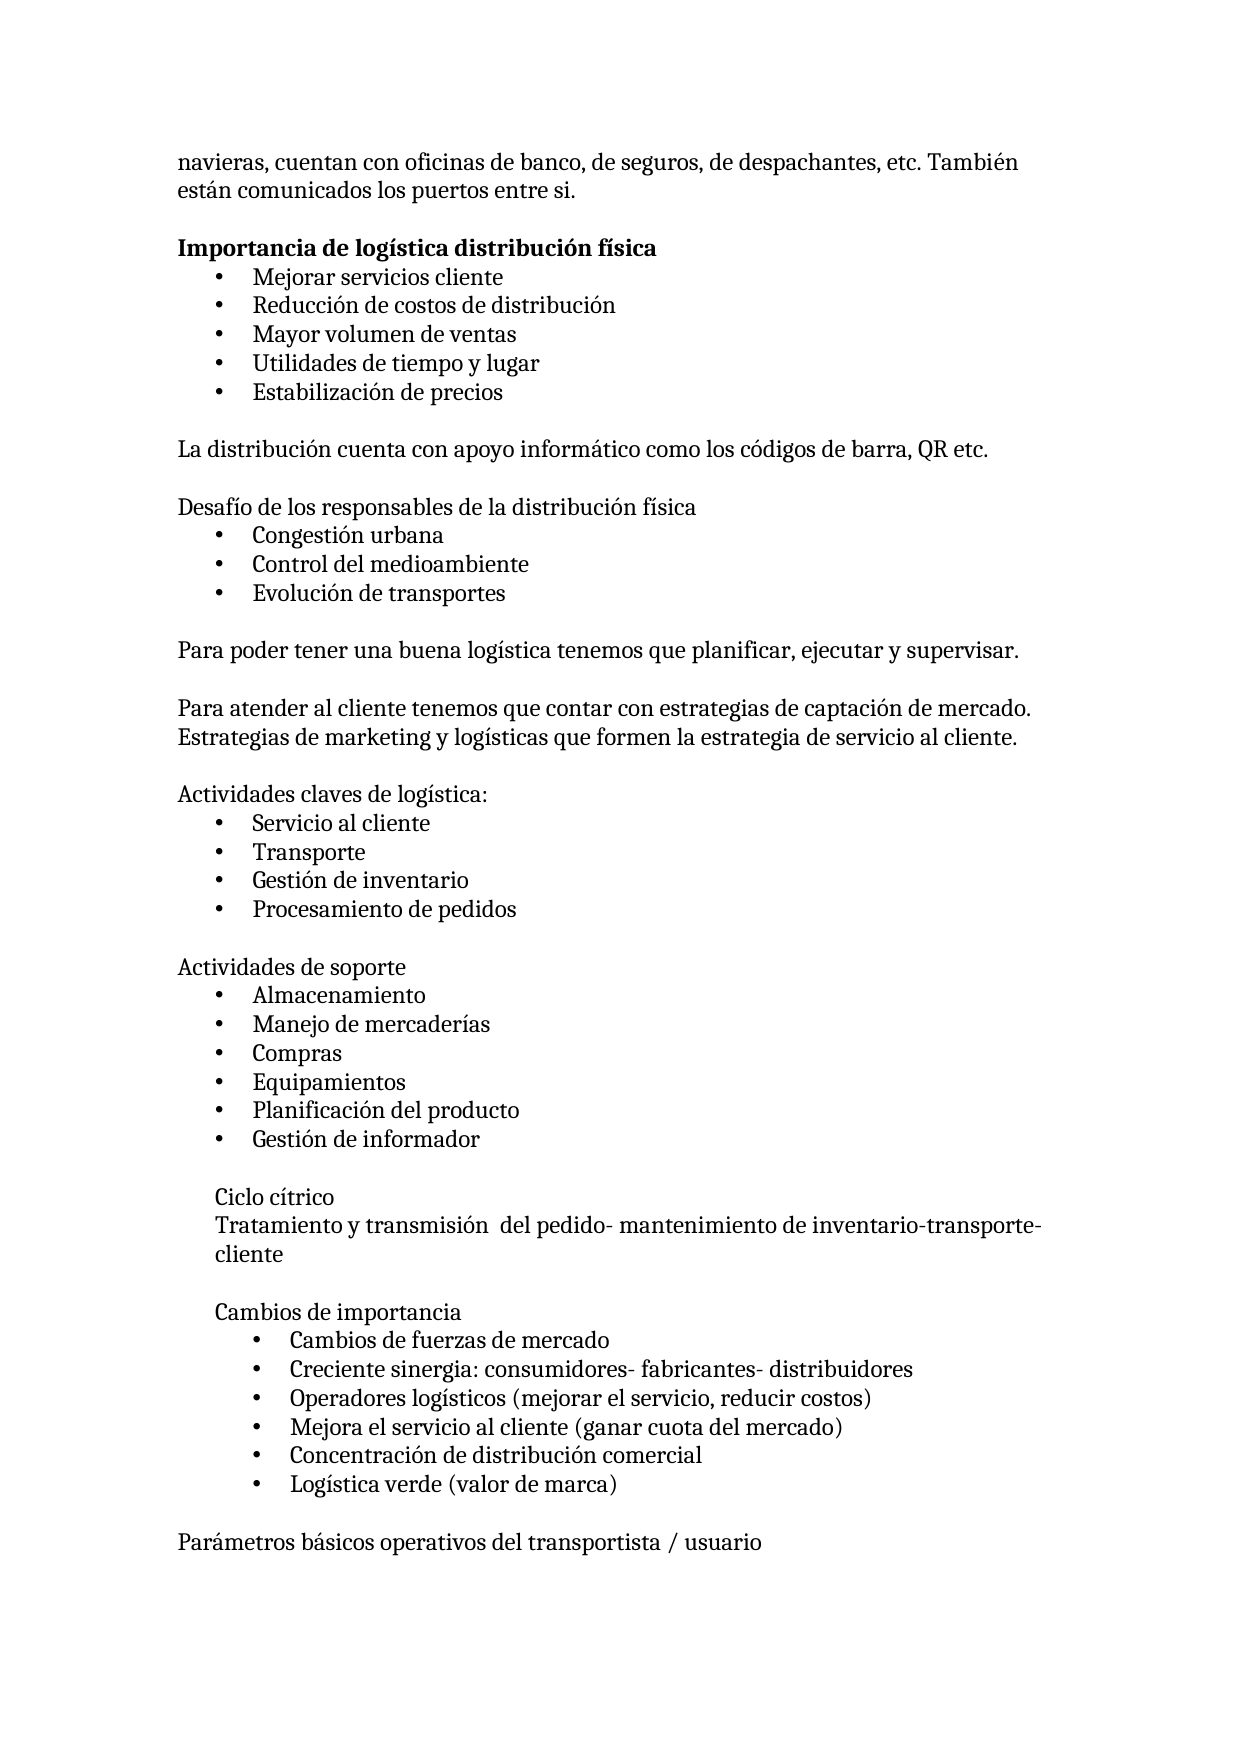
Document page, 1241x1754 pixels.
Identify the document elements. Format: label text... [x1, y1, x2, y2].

text Desafío de los responsables de la distribución física [177, 493, 1063, 521]
list Creciente sinergia: consumidores- fabricantes- distribuidores [252, 1355, 1063, 1384]
list Utilidades de tiempo y lugar [215, 349, 1063, 378]
list Gestión de inventario [215, 866, 1063, 895]
list Operadores logísticos (mejorar el servicio, reducir costos) [252, 1384, 1063, 1413]
list Concentración de distribución comercial [252, 1441, 1063, 1470]
list Almacenamiento [215, 981, 1063, 1010]
list Procesamiento de pedidos [215, 895, 1063, 924]
list Planificación del producto [215, 1096, 1063, 1125]
text Para poder tener una buena logística tenemos que planificar, ejecutar y supervisar. [177, 636, 1063, 665]
list Gestión de informador [215, 1125, 1063, 1154]
list Estabilización de precios [215, 378, 1063, 406]
list Mayor volumen de ventas [215, 320, 1063, 349]
list Reducción de costos de distribución [215, 291, 1063, 320]
list Mejorar servicios cliente [215, 263, 1063, 291]
text Ciclo cítrico [215, 1183, 1063, 1211]
text Parámetros básicos operativos del transportista / usuario [177, 1528, 1063, 1556]
text Importancia de logística distribución física [177, 234, 1063, 263]
list Logística verde (valor de marca) [252, 1470, 1063, 1499]
list Evolución de transportes [215, 579, 1063, 608]
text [177, 148, 1063, 205]
list Control del medioambiente [215, 550, 1063, 579]
list Servicio al cliente [215, 809, 1063, 838]
list Cambios de fuerzas de mercado [252, 1326, 1063, 1355]
list Mejora el servicio al cliente (ganar cuota del mercado) [252, 1413, 1063, 1441]
text La distribución cuenta con apoyo informático como los códigos de barra, QR etc. [177, 435, 1063, 464]
text Actividades de soporte [177, 953, 1063, 981]
list Transporte [215, 838, 1063, 866]
text Tratamiento y transmisión del pedido- mantenimiento de inventario-transporte- cliente [215, 1211, 1063, 1269]
text Actividades claves de logística: [177, 780, 1063, 809]
text Para atender al cliente tenemos que contar con estrategias de captación de mercado. Estrategias de marketing y logísticas que formen la estrategia de servicio al cliente. [177, 694, 1063, 751]
list Manejo de mercaderías [215, 1010, 1063, 1039]
text Cambios de importancia [215, 1298, 1063, 1326]
list Compras [215, 1039, 1063, 1068]
list Congestión urbana [215, 521, 1063, 550]
list Equipamientos [215, 1068, 1063, 1096]
